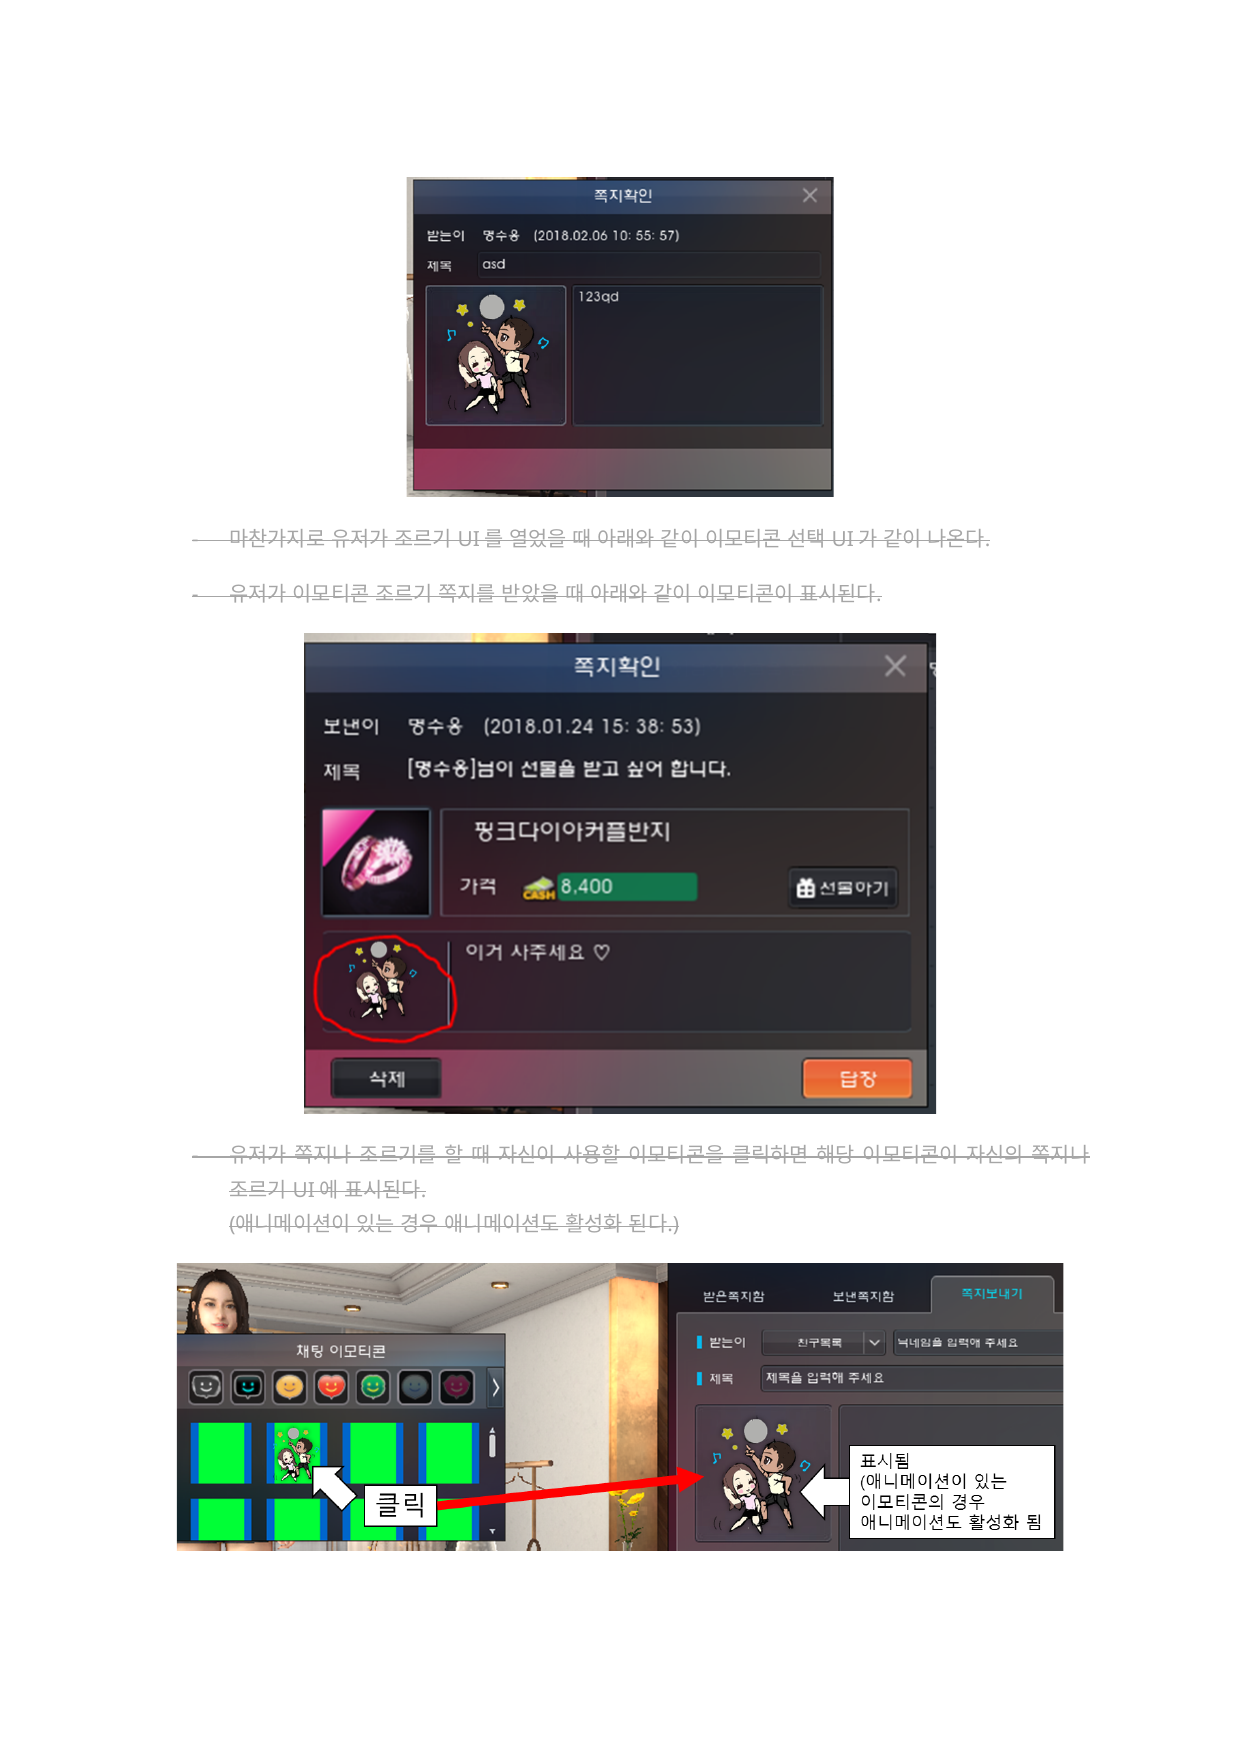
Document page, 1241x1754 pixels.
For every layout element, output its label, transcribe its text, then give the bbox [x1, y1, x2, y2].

list 유저가 쪽지나 조르기를 할 때 자신이 사용할 이모티콘을 클릭하면 해당 이모티콘이 자신의 쪽지나 조르기 UI에 표시된다. (애니메이션이 있는 경우 애니메이션도 활성화 된다.) [192, 1158, 1090, 1238]
list 유저가 쪽지나 조르기를 할 때 자신이 사용할 이모티콘을 클릭하면 해당 이모티콘이 자신의 쪽지나 조르기 UI에 표시된다. (애니메이션이 있는 경우 애니메이션도 활성화 된다.) [192, 1138, 1090, 1156]
picture [304, 633, 937, 1114]
picture [406, 177, 834, 497]
list 마찬가지로 유저가 조르기 UI를 열었을 때 아래와 같이 이모티콘 선택 UI가 같이 나온다. [192, 522, 1090, 552]
picture [176, 1263, 1064, 1551]
list 유저가 이모티콘 조르기 쪽지를 받았을 때 아래와 같이 이모티콘이 표시된다. [192, 577, 1090, 608]
